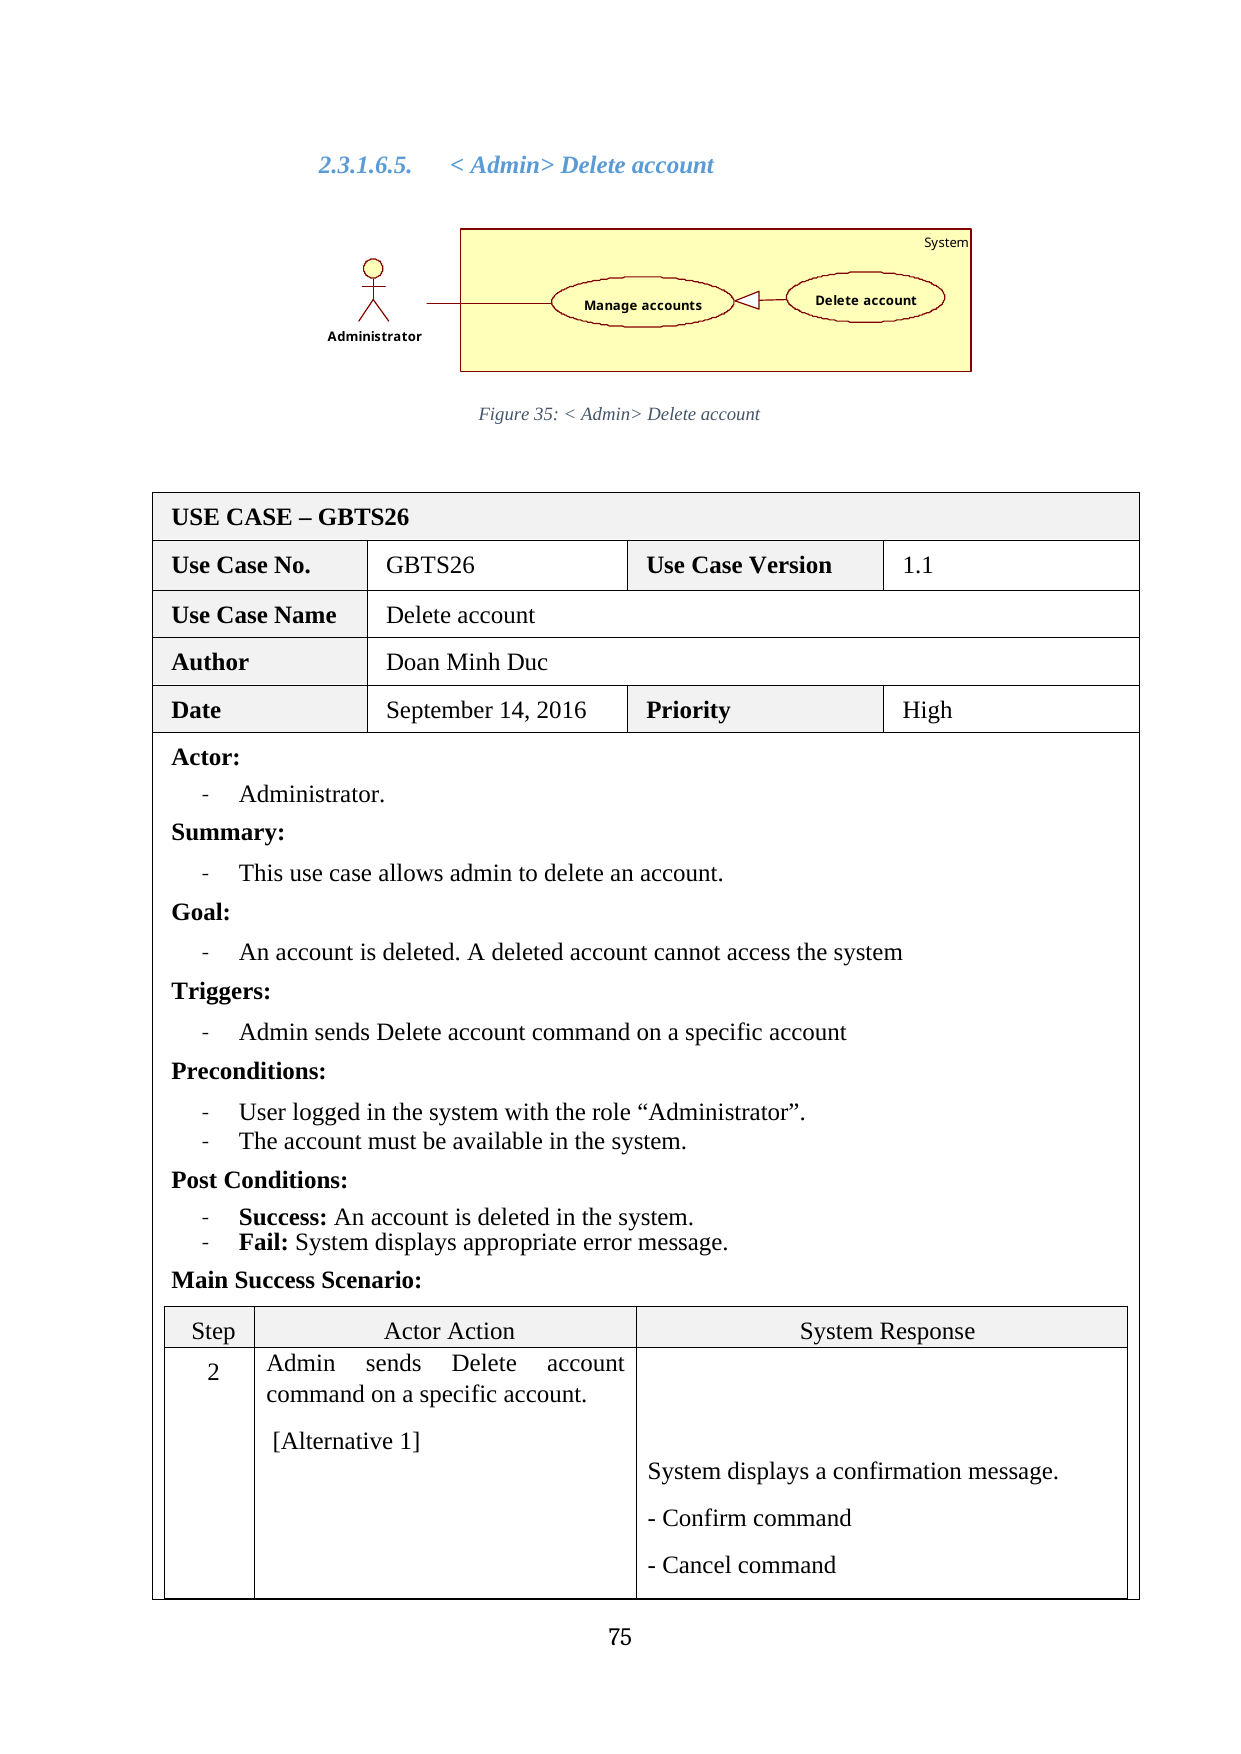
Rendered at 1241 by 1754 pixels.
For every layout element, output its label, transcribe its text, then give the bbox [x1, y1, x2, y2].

table_cell Use Case Name [153, 591, 367, 637]
table_cell Use Case Version [628, 541, 883, 590]
table_cell Author [153, 638, 367, 684]
table_cell September 14, 2016 [368, 686, 627, 732]
subtitle < Admin> Delete account [319, 150, 1090, 179]
table_cell Doan Minh Duc [368, 638, 1139, 684]
table_cell High [884, 686, 1139, 732]
table_cell GBTS26 [368, 541, 627, 590]
text Figure 35: < Admin> Delete account [150, 403, 1090, 424]
table_cell Date [153, 686, 367, 732]
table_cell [153, 733, 1139, 1598]
table_cell Priority [628, 686, 883, 732]
table_cell Use Case No. [153, 541, 367, 590]
table_header USE CASE – GBTS26 [153, 493, 1139, 539]
table_cell 1.1 [884, 541, 1139, 590]
table_cell Delete account [368, 591, 1139, 637]
